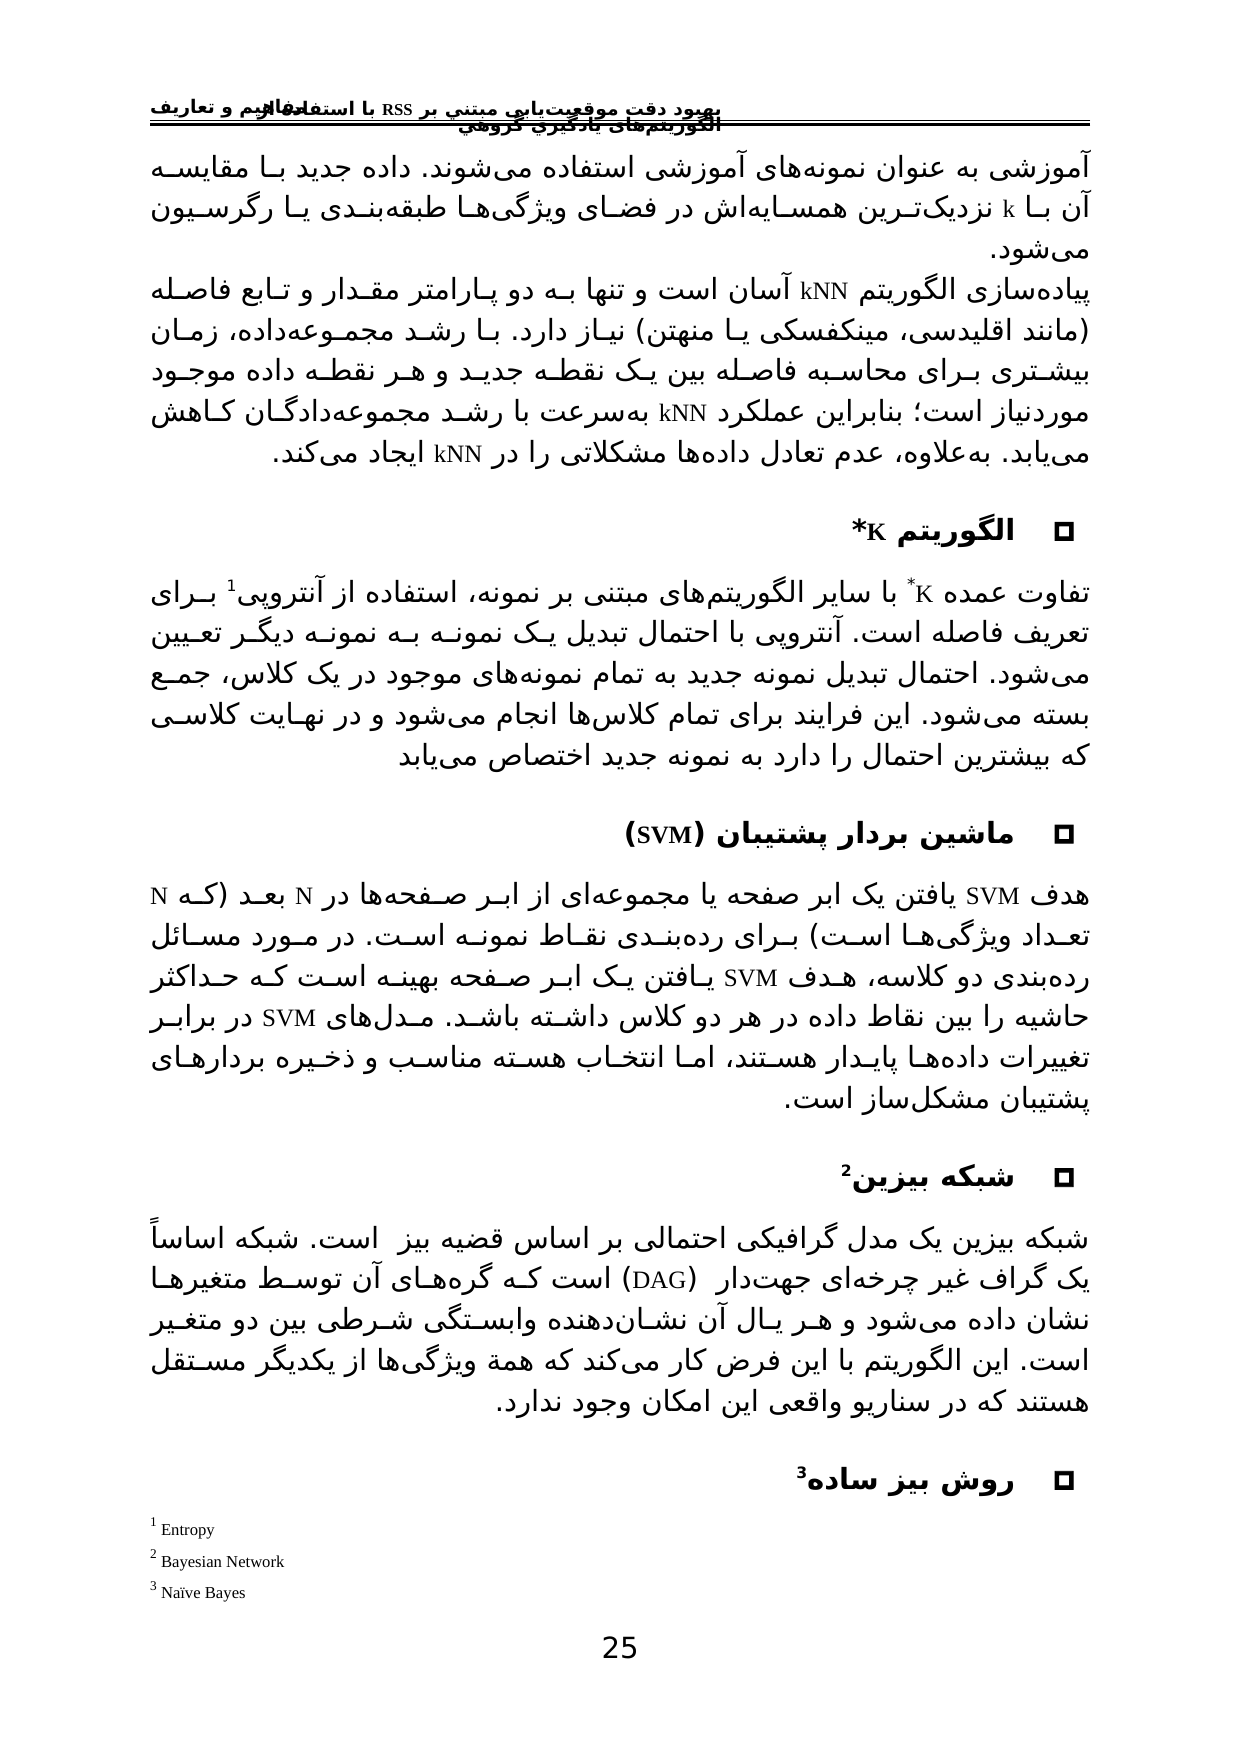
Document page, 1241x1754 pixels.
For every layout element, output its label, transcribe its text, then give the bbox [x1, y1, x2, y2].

text روش بیز ساده [150, 1462, 1053, 1496]
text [150, 150, 1090, 265]
text شبکه بیزین یک مدل گرافیکی احتمالی بر اساس قضیه بیز است. شبکه اساساً یک گراف غیر چرخه‌ای جهت‌دار (DAG) است که گره‌های آن توسط متغیرها نشان داده می‌شود و هر یال آن نشان‌دهنده وابستگی شرطی بین دو متغیر است. این الگوریتم با این فرض کار می‌کند که همة ویژگی‌ها از یکدیگر مستقل هستند که در سناریو واقعی این امکان وجود ندارد. [150, 1221, 1090, 1418]
text تفاوت عمده K* با سایر الگوریتم‌های مبتنی بر نمونه، استفاده از آنتروپی برای تعریف فاصله است. آنتروپی با احتمال تبدیل یک نمونه به نمونه دیگر تعیین می‌شود. احتمال تبدیل نمونه جدید به تمام نمونه‌های موجود در یک کلاس، جمع بسته می‌شود. این فرایند برای تمام کلاس‌ها انجام می‌شود و در نهایت کلاسی که بیشترین احتمال را دارد به نمونه جدید اختصاص می‌یابد [150, 575, 1090, 772]
text هدف SVM یافتن یک ابر صفحه یا مجموعه‌ای از ابر صفحه‌ها در N بعد (که N تعداد ویژگی‌ها است) برای رده‌بندی نقاط نمونه است. در مورد مسائل رده‌بندی دو کلاسه، هدف SVM یافتن یک ابر صفحه بهینه است که حداکثر حاشیه را بین نقاط داده در هر دو کلاس داشته باشد. مدل‌های SVM در برابر تغییرات داده‌ها پایدار هستند، اما انتخاب هسته مناسب و ذخیره بردارهای پشتیبان مشکل‌ساز است. [150, 878, 1090, 1115]
text پیاده‌سازی الگوریتم kNN آسان است و تنها به دو پارامتر مقدار و تابع فاصله (مانند اقلیدسی، مینکفسکی یا منهتن) نیاز دارد. با رشد مجموعه‌داده، زمان بیشتری برای محاسبه فاصله بین یک نقطه جدید و هر نقطه داده موجود موردنیاز است؛ بنابراین عملکرد kNN به‌سرعت با رشد مجموعه‌دادگان کاهش می‌یابد. به‌علاوه، عدم تعادل داده‌ها مشکلاتی را در kNN ایجاد می‌کند. [150, 272, 1090, 469]
text ماشین بردار پشتیبان (SVM) [150, 816, 1053, 850]
text الگوریتم K* [150, 513, 1053, 547]
text شبکه بیزین [150, 1159, 1053, 1193]
